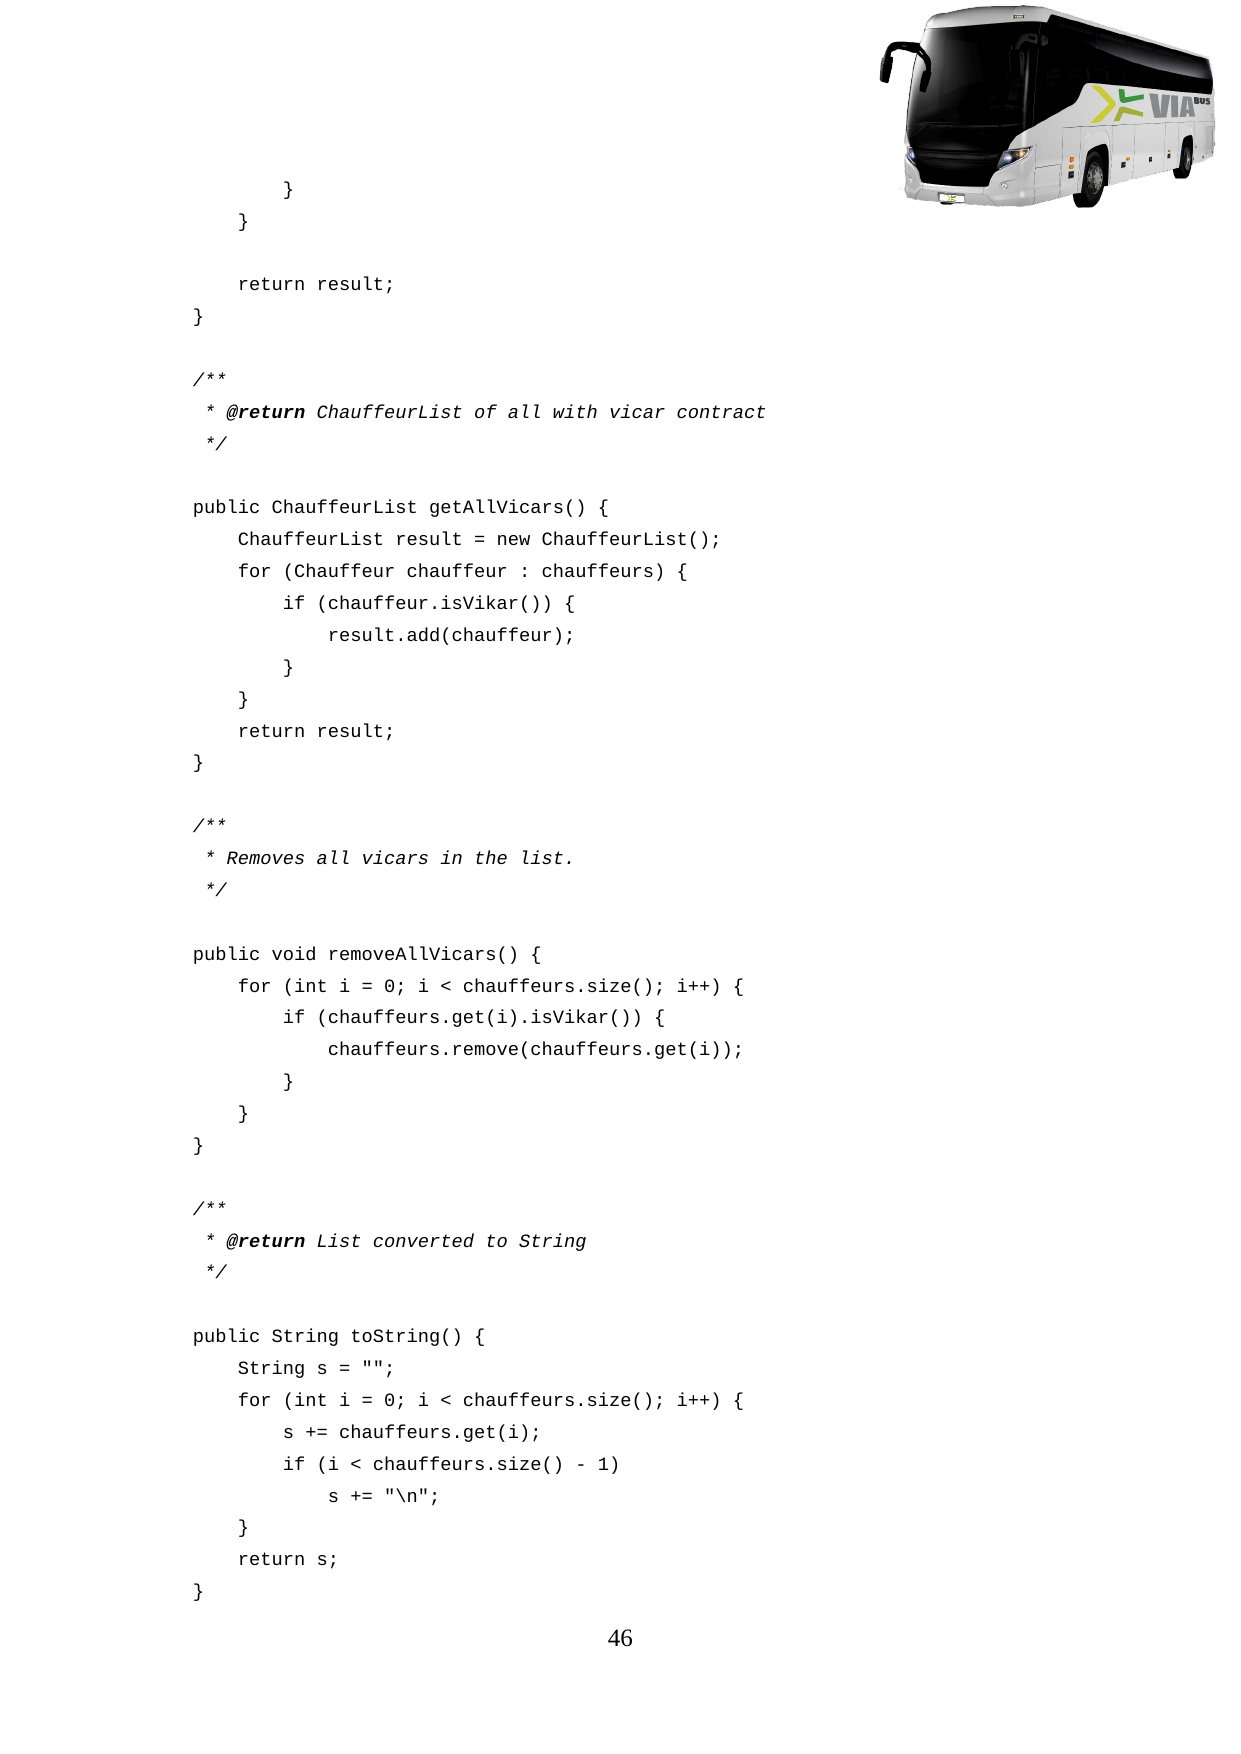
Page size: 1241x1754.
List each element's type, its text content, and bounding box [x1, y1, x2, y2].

text } } return result; } /** * @return ChauffeurList of all with vicar contract */ public ChauffeurList getAllVicars() { ChauffeurList result = new ChauffeurList(); for (Chauffeur chauffeur : chauffeurs) { if (chauffeur.isVikar()) { result.add(chauffeur); } } return result; } /** * Removes all vicars in the list. */ public void removeAllVicars() { for (int i = 0; i < chauffeurs.size(); i++) { if (chauffeurs.get(i).isVikar()) { chauffeurs.remove(chauffeurs.get(i)); } } } /** * @return List converted to String */ public String toString() { String s = ""; for (int i = 0; i < chauffeurs.size(); i++) { s += chauffeurs.get(i); if (i < chauffeurs.size() - 1) s += "\n"; } return s; } [148, 148, 1093, 1603]
picture [874, 0, 1218, 213]
